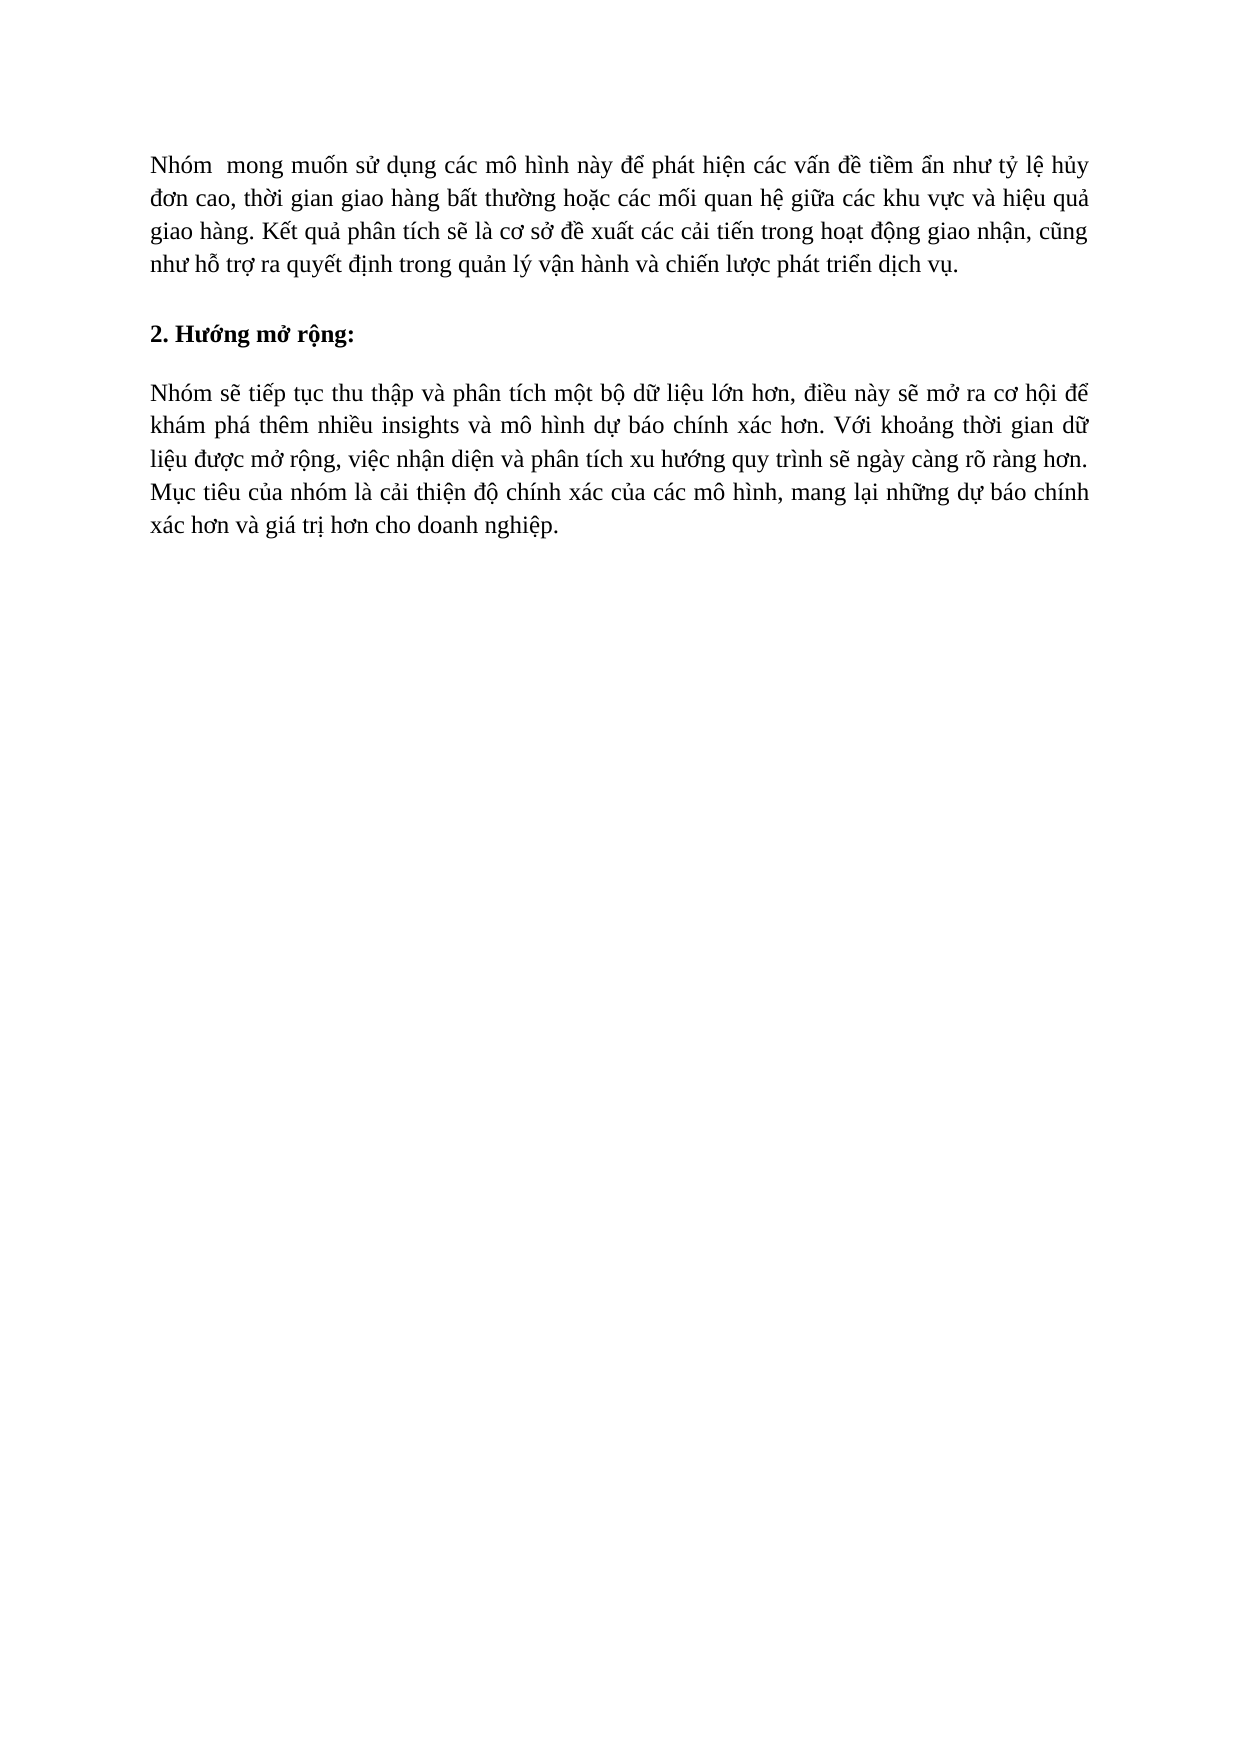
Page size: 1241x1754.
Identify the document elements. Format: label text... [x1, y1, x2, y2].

subtitle 2. Hướng mở rộng: [150, 319, 1090, 348]
text Nhóm mong muốn sử dụng các mô hình này để phát hiện các vấn đề tiềm ẩn như tỷ lệ hủy đơn cao, thời gian giao hàng bất thường hoặc các mối quan hệ giữa các khu vực và hiệu quả giao hàng. Kết quả phân tích sẽ là cơ sở đề xuất các cải tiến trong hoạt động giao nhận, cũng như hỗ trợ ra quyết định trong quản lý vận hành và chiến lược phát triển dịch vụ. [150, 150, 1090, 278]
text Nhóm sẽ tiếp tục thu thập và phân tích một bộ dữ liệu lớn hơn, điều này sẽ mở ra cơ hội để khám phá thêm nhiều insights và mô hình dự báo chính xác hơn. Với khoảng thời gian dữ liệu được mở rộng, việc nhận diện và phân tích xu hướng quy trình sẽ ngày càng rõ ràng hơn. Mục tiêu của nhóm là cải thiện độ chính xác của các mô hình, mang lại những dự báo chính xác hơn và giá trị hơn cho doanh nghiệp. [150, 378, 1090, 538]
